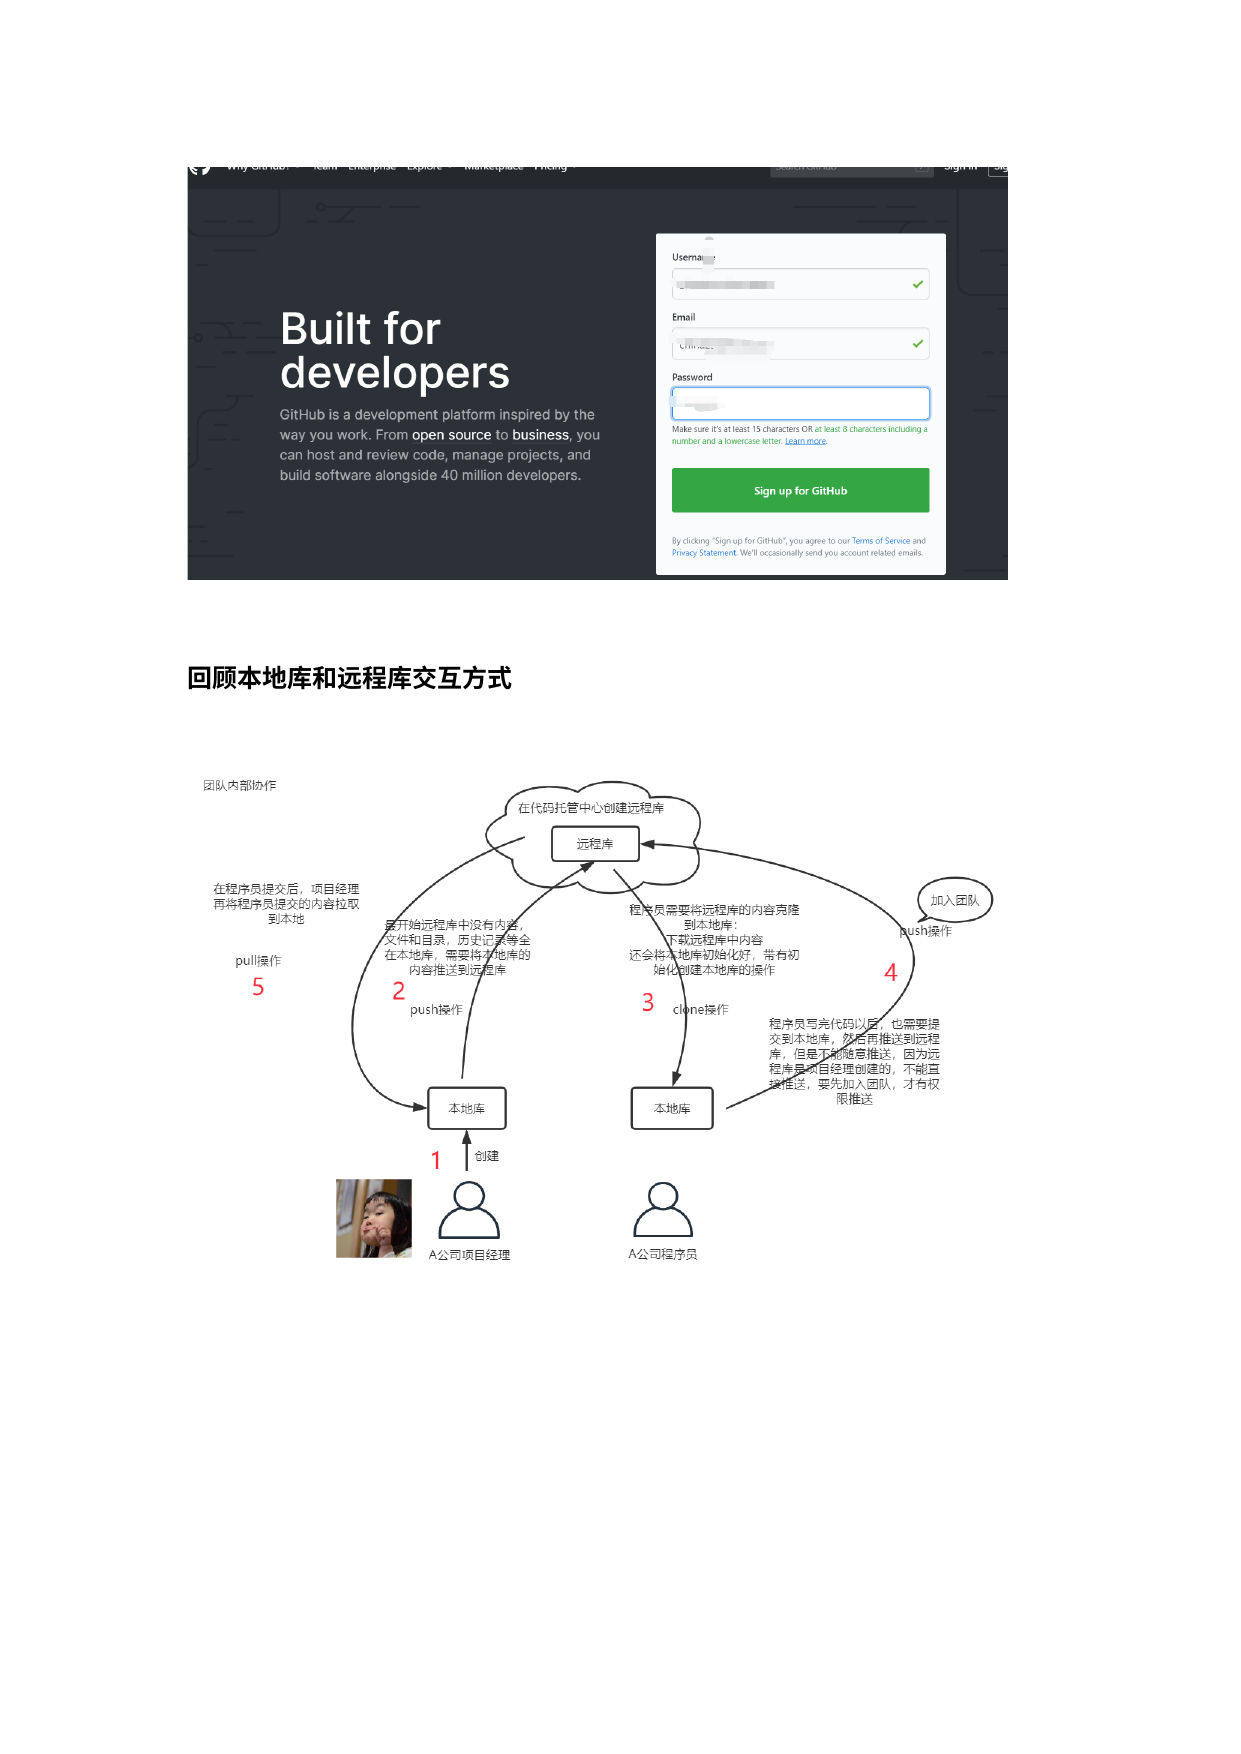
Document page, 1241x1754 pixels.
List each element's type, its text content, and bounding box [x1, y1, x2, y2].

picture [187, 167, 1008, 580]
subtitle 回顾本地库和远程库交互方式 [187, 644, 1053, 709]
picture [187, 762, 1040, 1282]
